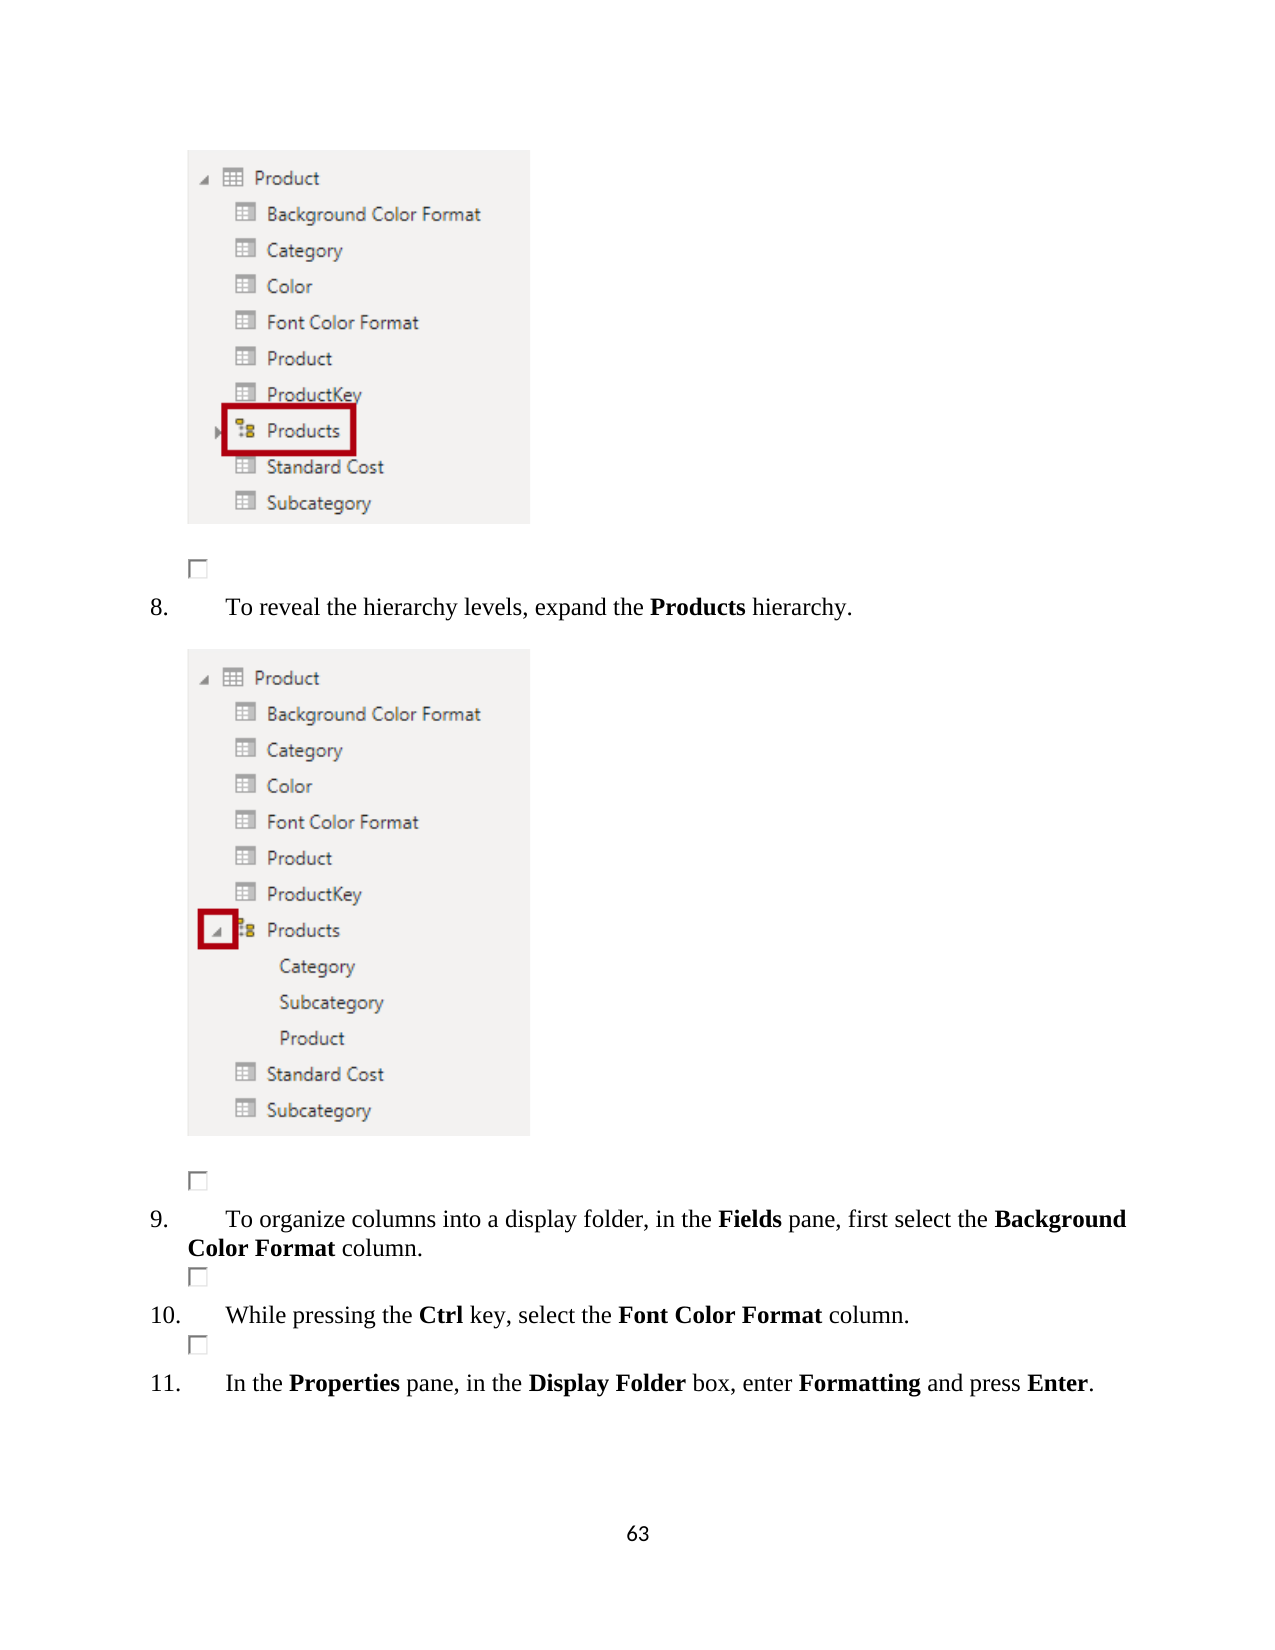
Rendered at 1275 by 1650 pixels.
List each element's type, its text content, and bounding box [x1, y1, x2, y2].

list In the Properties pane, in the Display Folder box, enter Formatting and press Enter. [150, 1329, 1162, 1397]
picture [187, 649, 530, 1136]
list To organize columns into a display folder, in the Fields pane, first select the Background Color Format column. [150, 1165, 1162, 1261]
list To reveal the hierarchy levels, expand the Products hierarchy. [150, 553, 1162, 621]
list While pressing the Ctrl key, select the Font Color Format column. [150, 1261, 1162, 1329]
picture [187, 150, 530, 524]
